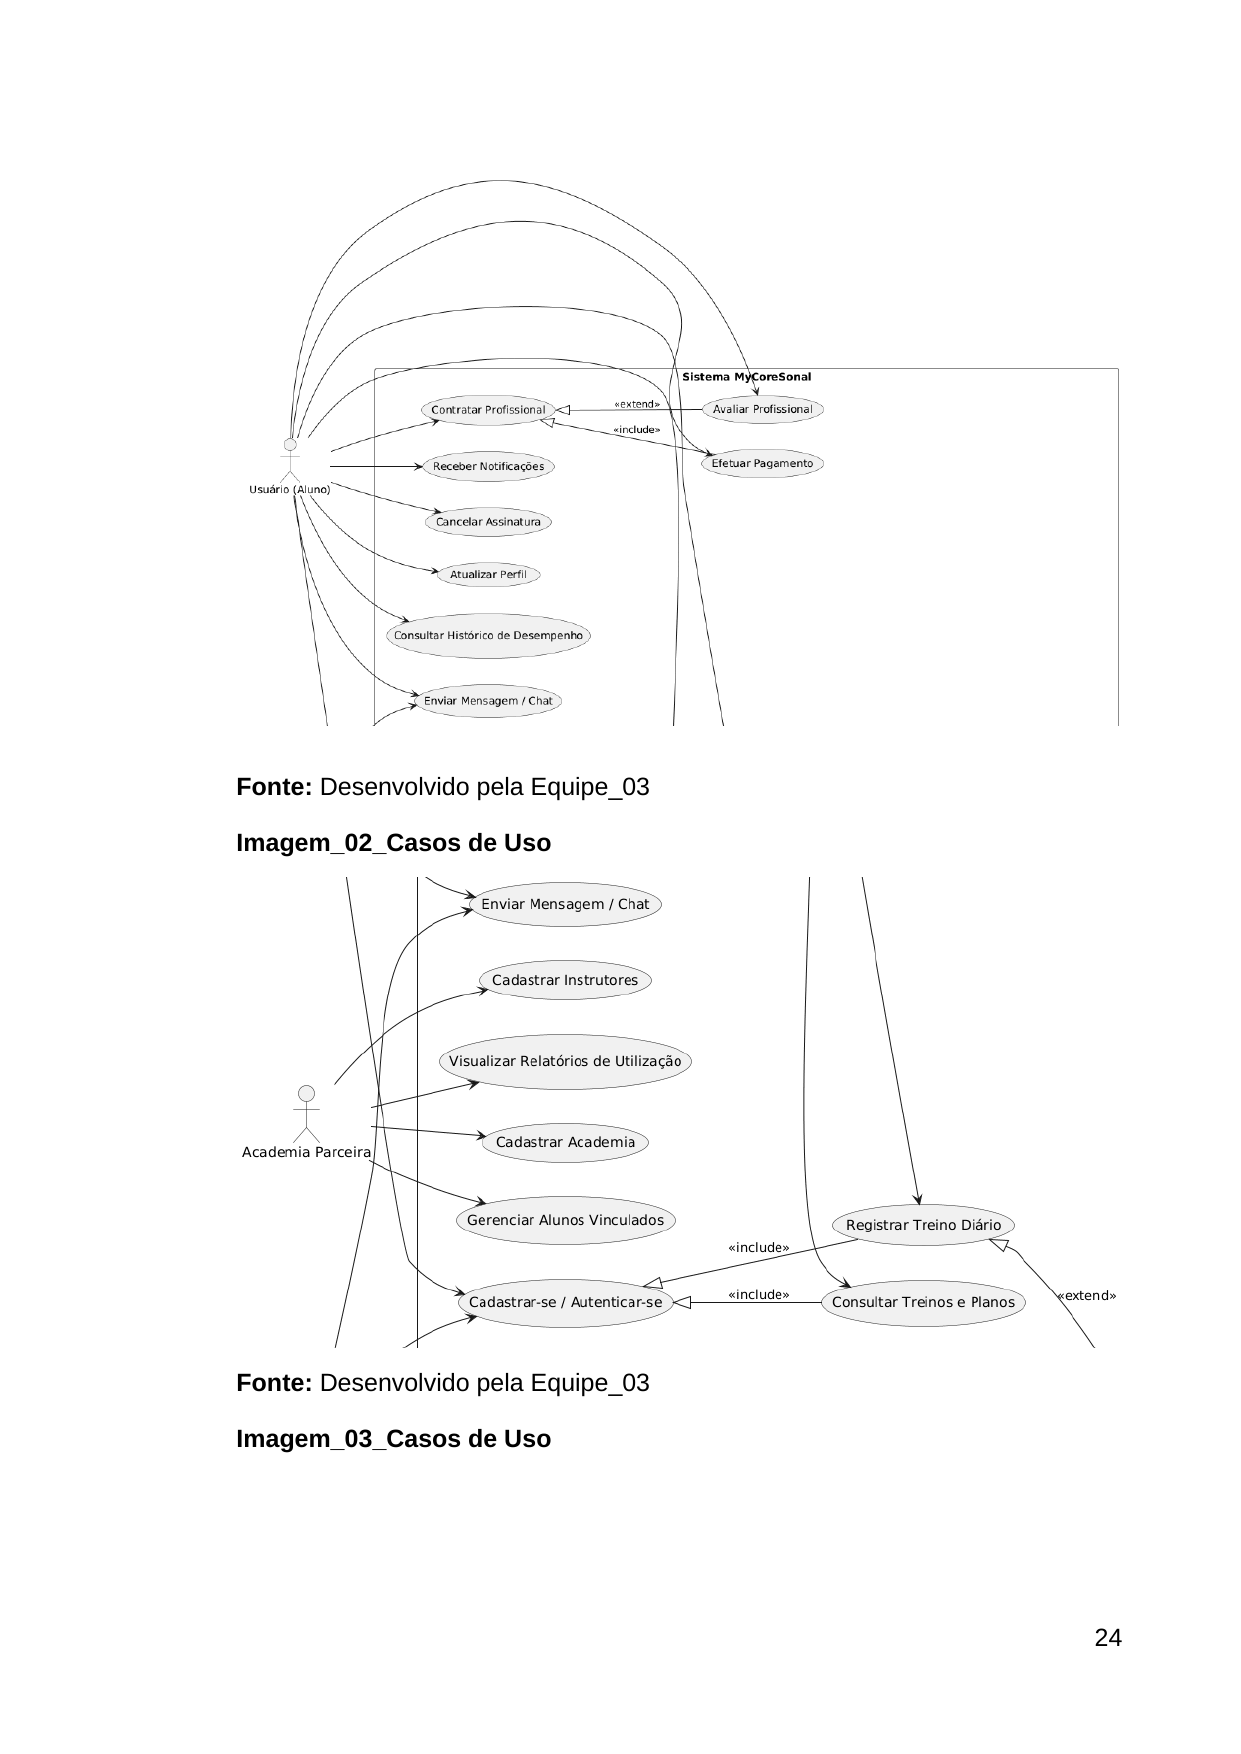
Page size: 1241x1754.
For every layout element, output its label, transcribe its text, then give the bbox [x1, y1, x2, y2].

picture [236, 177, 1122, 726]
text Fonte: Desenvolvido pela Equipe_03 [236, 772, 1122, 801]
text Fonte: Desenvolvido pela Equipe_03 [236, 1368, 1122, 1397]
text Imagem_02_Casos de Uso [236, 828, 1122, 857]
text Imagem_03_Casos de Uso [236, 1424, 1122, 1453]
picture [236, 877, 1122, 1348]
